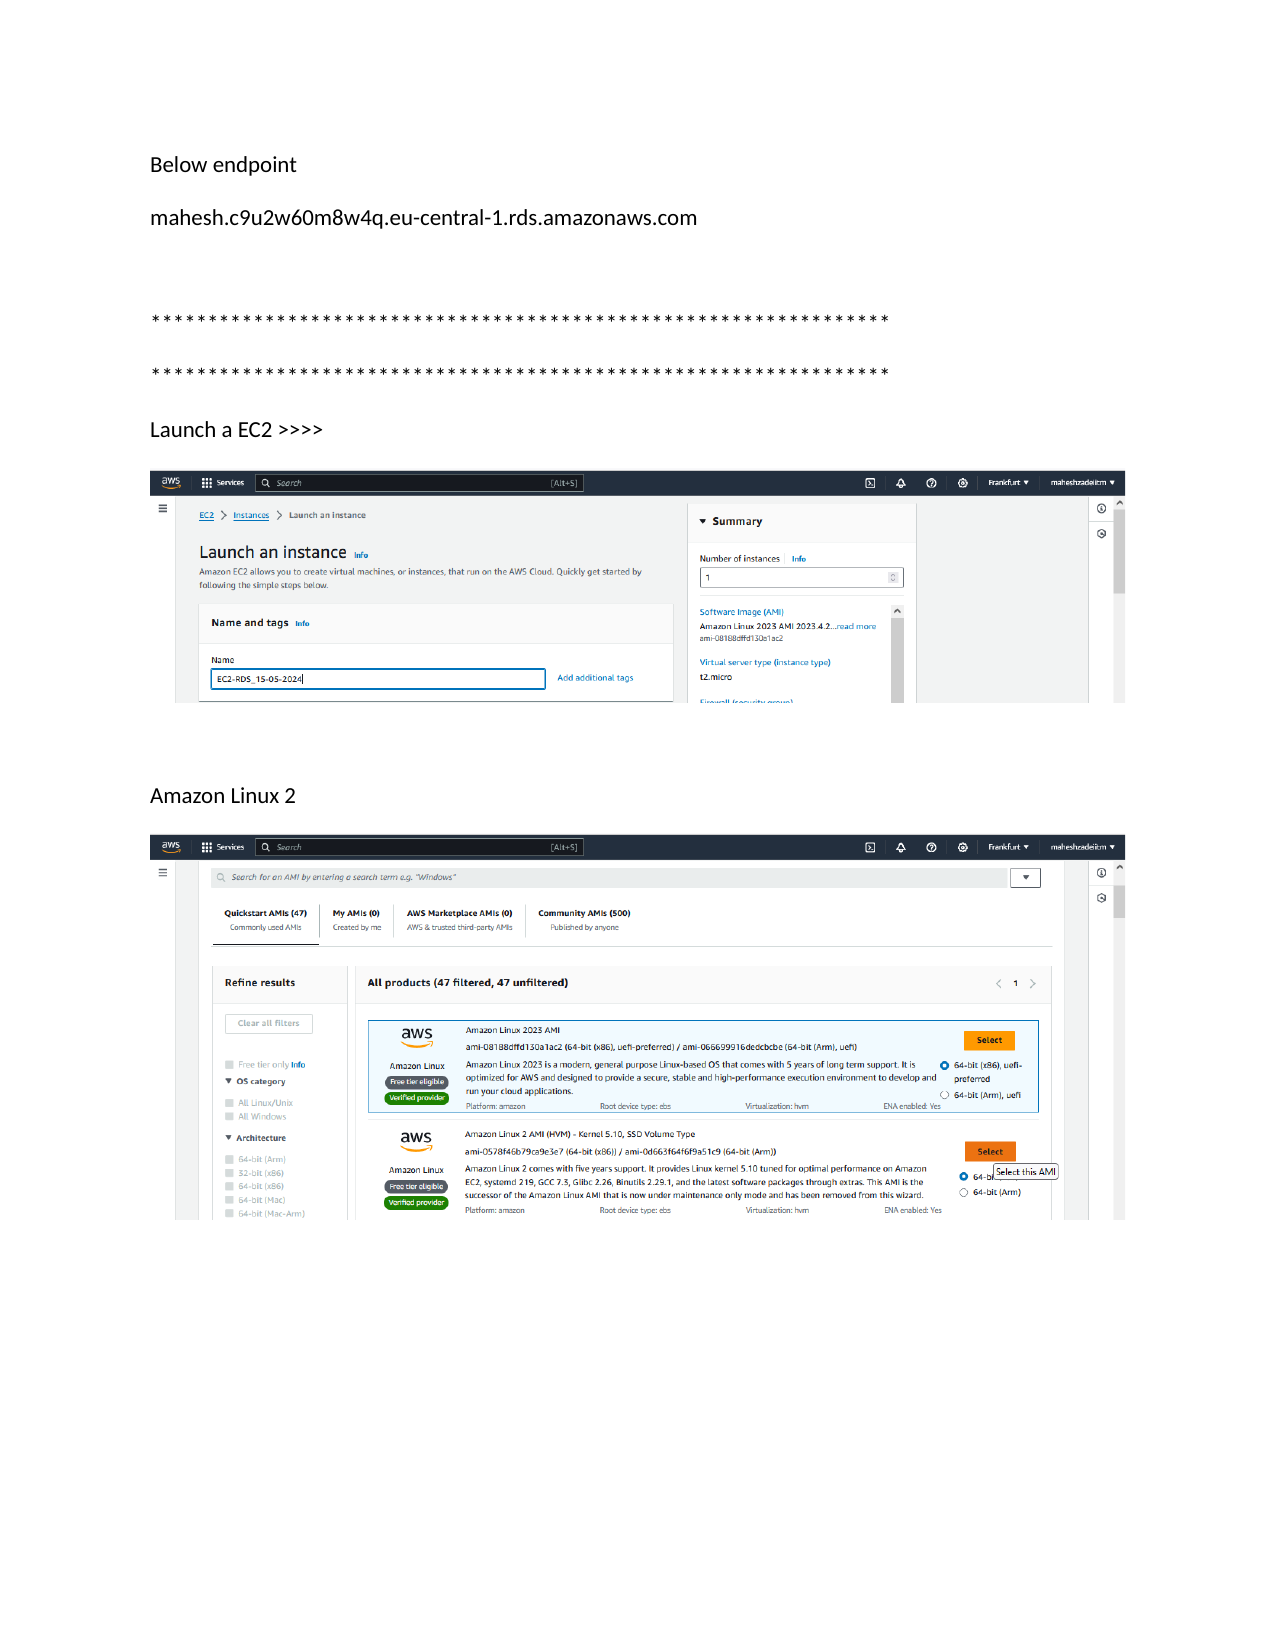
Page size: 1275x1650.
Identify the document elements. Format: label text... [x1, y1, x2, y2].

text mahesh.c9u2w60m8w4q.eu-central-1.rds.amazonaws.com [150, 203, 1125, 231]
text Amazon Linux 2 [150, 781, 1125, 809]
text Launch a EC2 >>>> [150, 415, 1125, 443]
picture [150, 468, 1125, 703]
picture [150, 833, 1125, 1220]
text ***************************************************************** [150, 309, 1125, 337]
text ***************************************************************** [150, 362, 1125, 390]
text Below endpoint [150, 150, 1125, 178]
